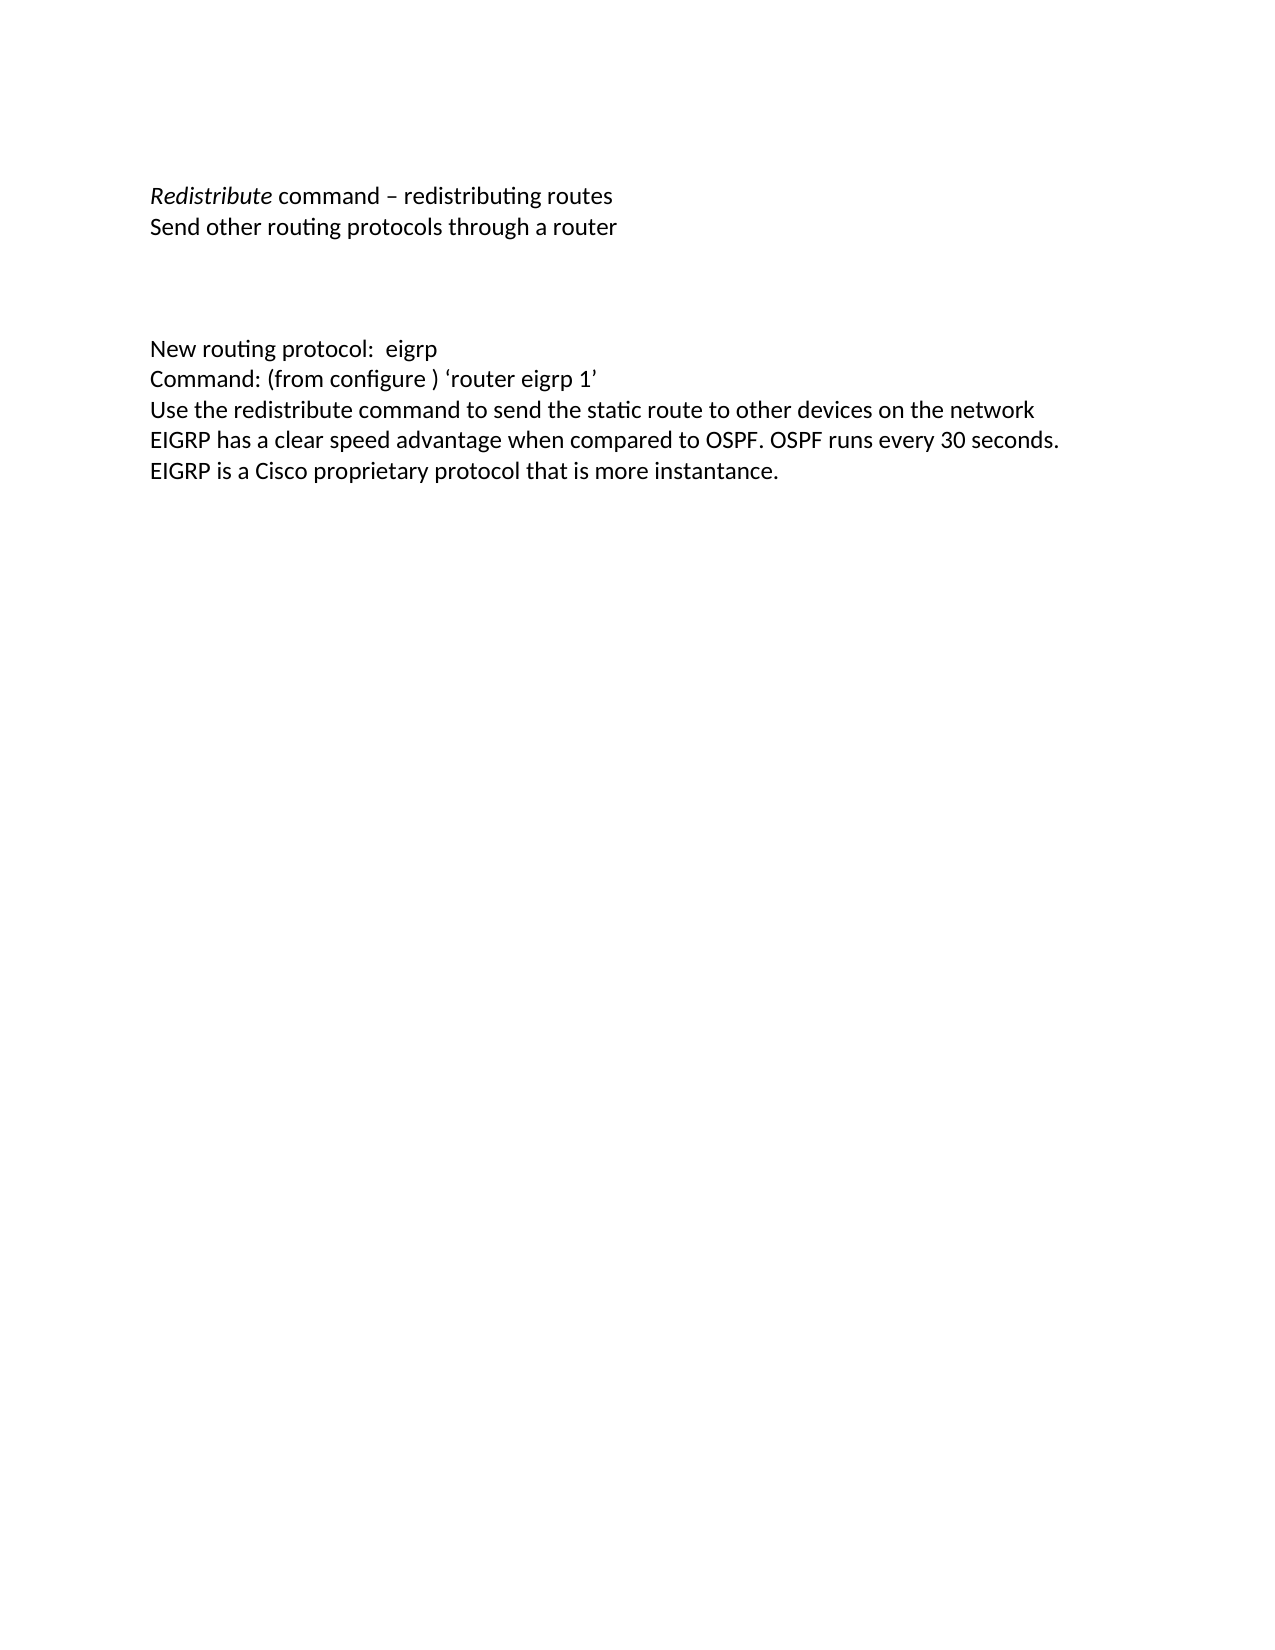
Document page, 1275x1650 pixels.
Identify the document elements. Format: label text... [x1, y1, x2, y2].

text Command: (from configure ) ‘router eigrp 1’ [150, 364, 1125, 394]
text Redistribute command – redistributing routes [150, 181, 1125, 211]
text New routing protocol: eigrp [150, 333, 1125, 364]
text Use the redistribute command to send the static route to other devices on the network [150, 394, 1125, 425]
text EIGRP has a clear speed advantage when compared to OSPF. OSPF runs every 30 seconds. EIGRP is a Cisco proprietary protocol that is more instantance. [150, 425, 1125, 486]
text Send other routing protocols through a router [150, 211, 1125, 242]
